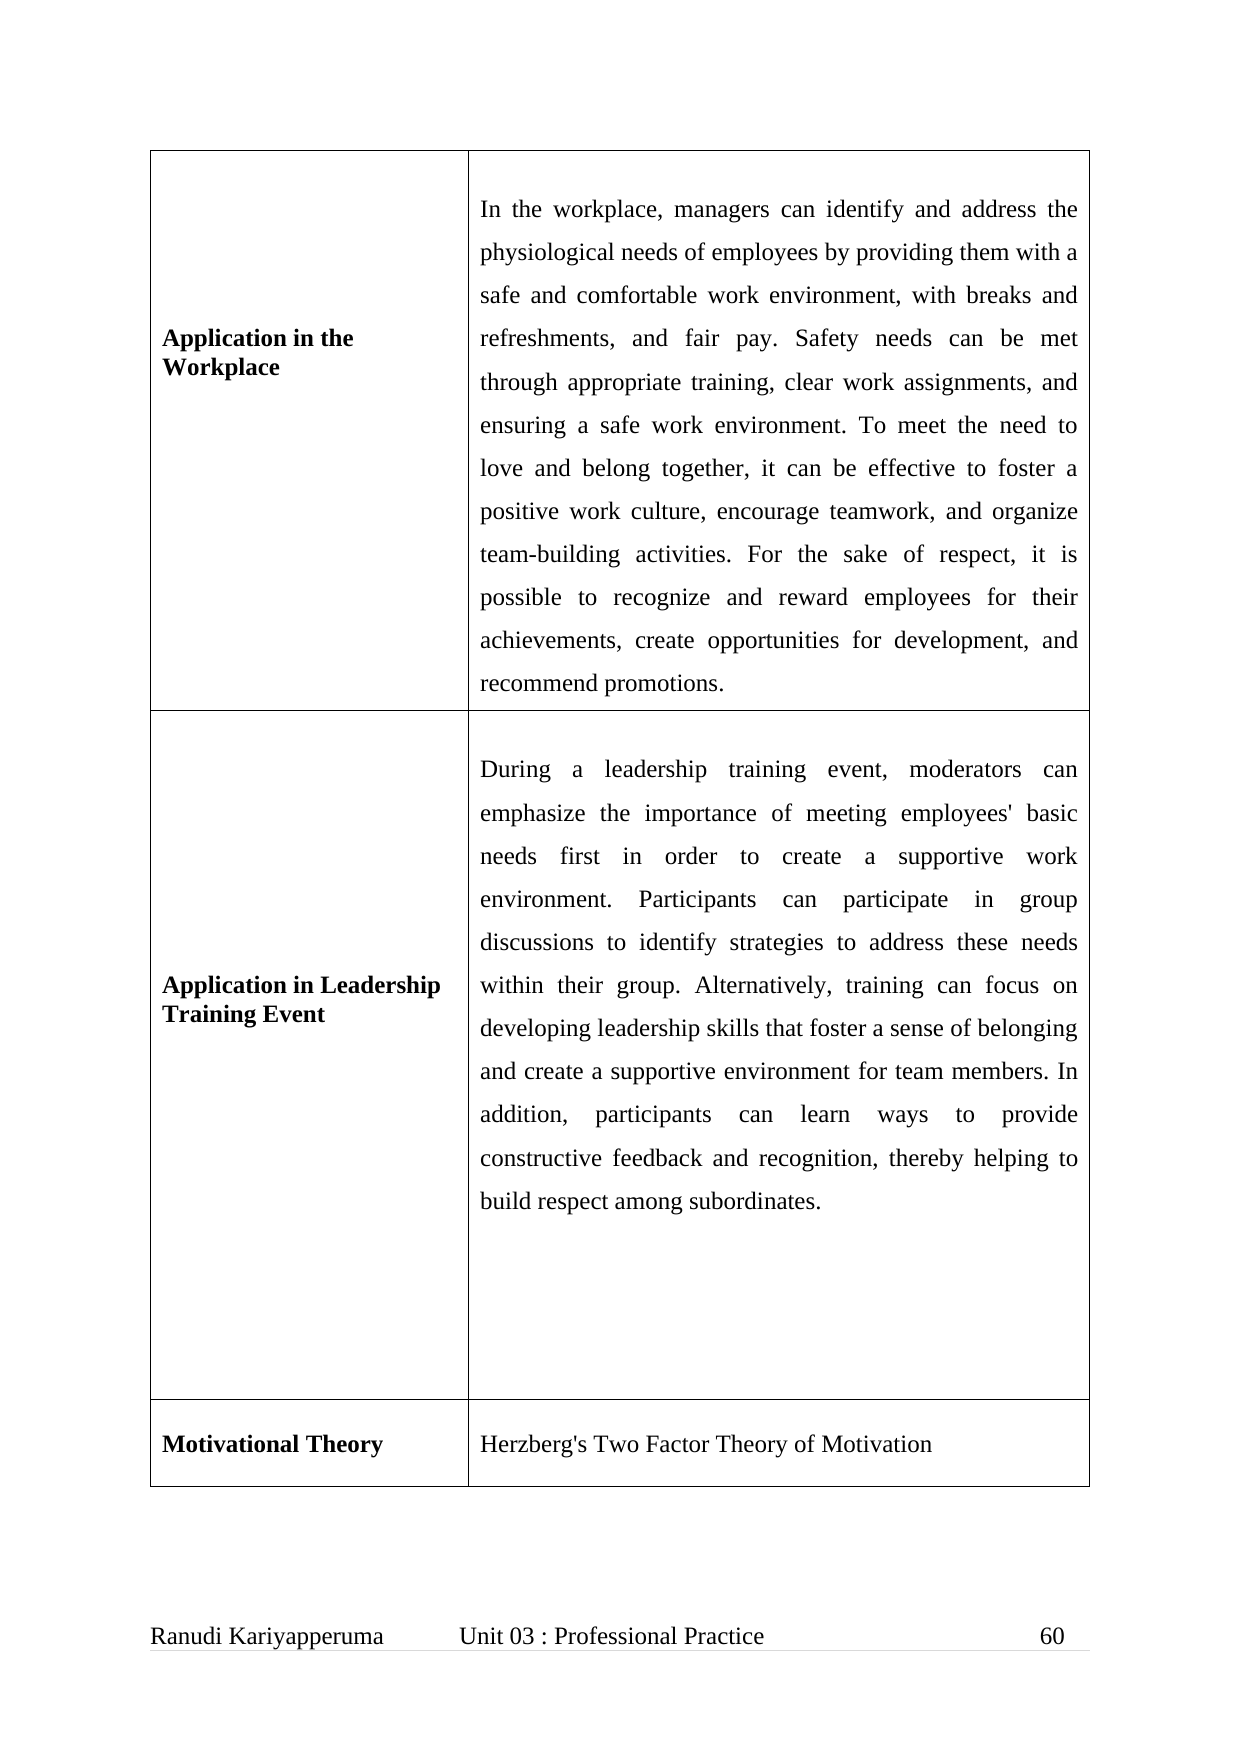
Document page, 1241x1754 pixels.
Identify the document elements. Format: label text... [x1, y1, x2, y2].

table_cell During a leadership training event, moderators can emphasize the importance of meeting employees' basic needs first in order to create a supportive work environment. Participants can participate in group discussions to identify strategies to address these needs within their group. Alternatively, training can focus on developing leadership skills that foster a sense of belonging and create a supportive environment for team members. In addition, participants can learn ways to provide constructive feedback and recognition, thereby helping to build respect among subordinates. [469, 711, 1089, 1399]
table_cell Herzberg's Two Factor Theory of Motivation [469, 1400, 1089, 1486]
table_cell Application in the Workplace [151, 151, 468, 710]
table_cell Motivational Theory [151, 1400, 468, 1486]
table_cell Application in Leadership Training Event [151, 711, 468, 1399]
table_cell In the workplace, managers can identify and address the physiological needs of employees by providing them with a safe and comfortable work environment, with breaks and refreshments, and fair pay. Safety needs can be met through appropriate training, clear work assignments, and ensuring a safe work environment. To meet the need to love and belong together, it can be effective to foster a positive work culture, encourage teamwork, and organize team-building activities. For the sake of respect, it is possible to recognize and reward employees for their achievements, create opportunities for development, and recommend promotions. [469, 151, 1089, 710]
